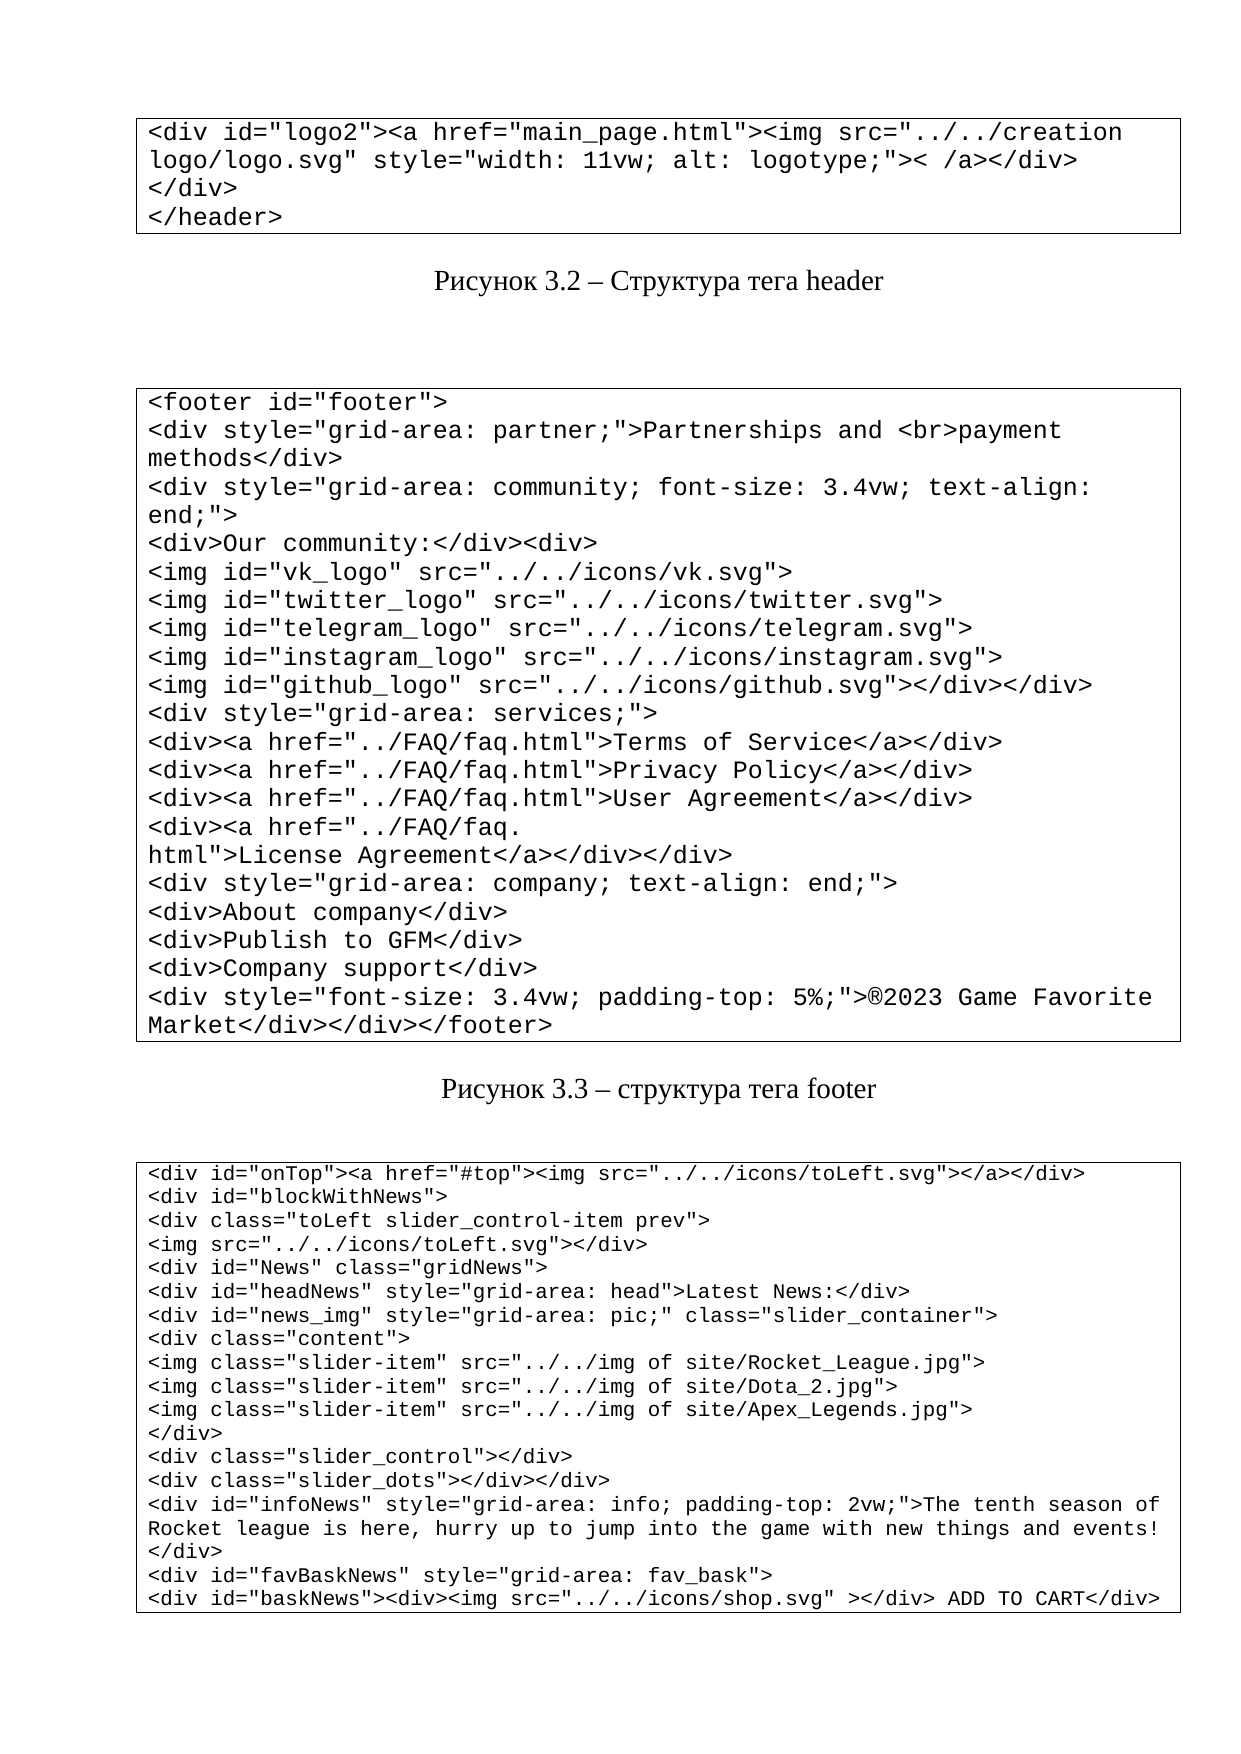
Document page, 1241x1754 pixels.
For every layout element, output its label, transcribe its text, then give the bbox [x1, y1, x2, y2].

text Рисунок 3.2 – Структура тега header [136, 263, 1181, 296]
table_header <footer id="footer"> <div style="grid-area: partner;">Partnerships and <br>payment methods</div> <div style="grid-area: community; font-size: 3.4vw; text-align: end;"> <div>Our community:</div><div> <img id="vk_logo" src="../../icons/vk.svg"> <img id="twitter_logo" src="../../icons/twitter.svg"> <img id="telegram_logo" src="../../icons/telegram.svg"> <img id="instagram_logo" src="../../icons/instagram.svg"> <img id="github_logo" src="../../icons/github.svg"></div></div> <div style="grid-area: services;"> <div><a href="../FAQ/faq.html">Terms of Service</a></div> <div><a href="../FAQ/faq.html">Privacy Policy</a></div> <div><a href="../FAQ/faq.html">User Agreement</a></div> <div><a href="../FAQ/faq. html">License Agreement</a></div></div> <div style="grid-area: company; text-align: end;"> <div>About company</div> <div>Publish to GFM</div> <div>Company support</div> <div style="font-size: 3.4vw; padding-top: 5%;">®2023 Game Favorite Market</div></div></footer> [137, 389, 1180, 1041]
text Рисунок 3.3 – структура тега footer [136, 1071, 1181, 1133]
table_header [137, 1163, 1180, 1612]
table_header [137, 119, 1180, 232]
